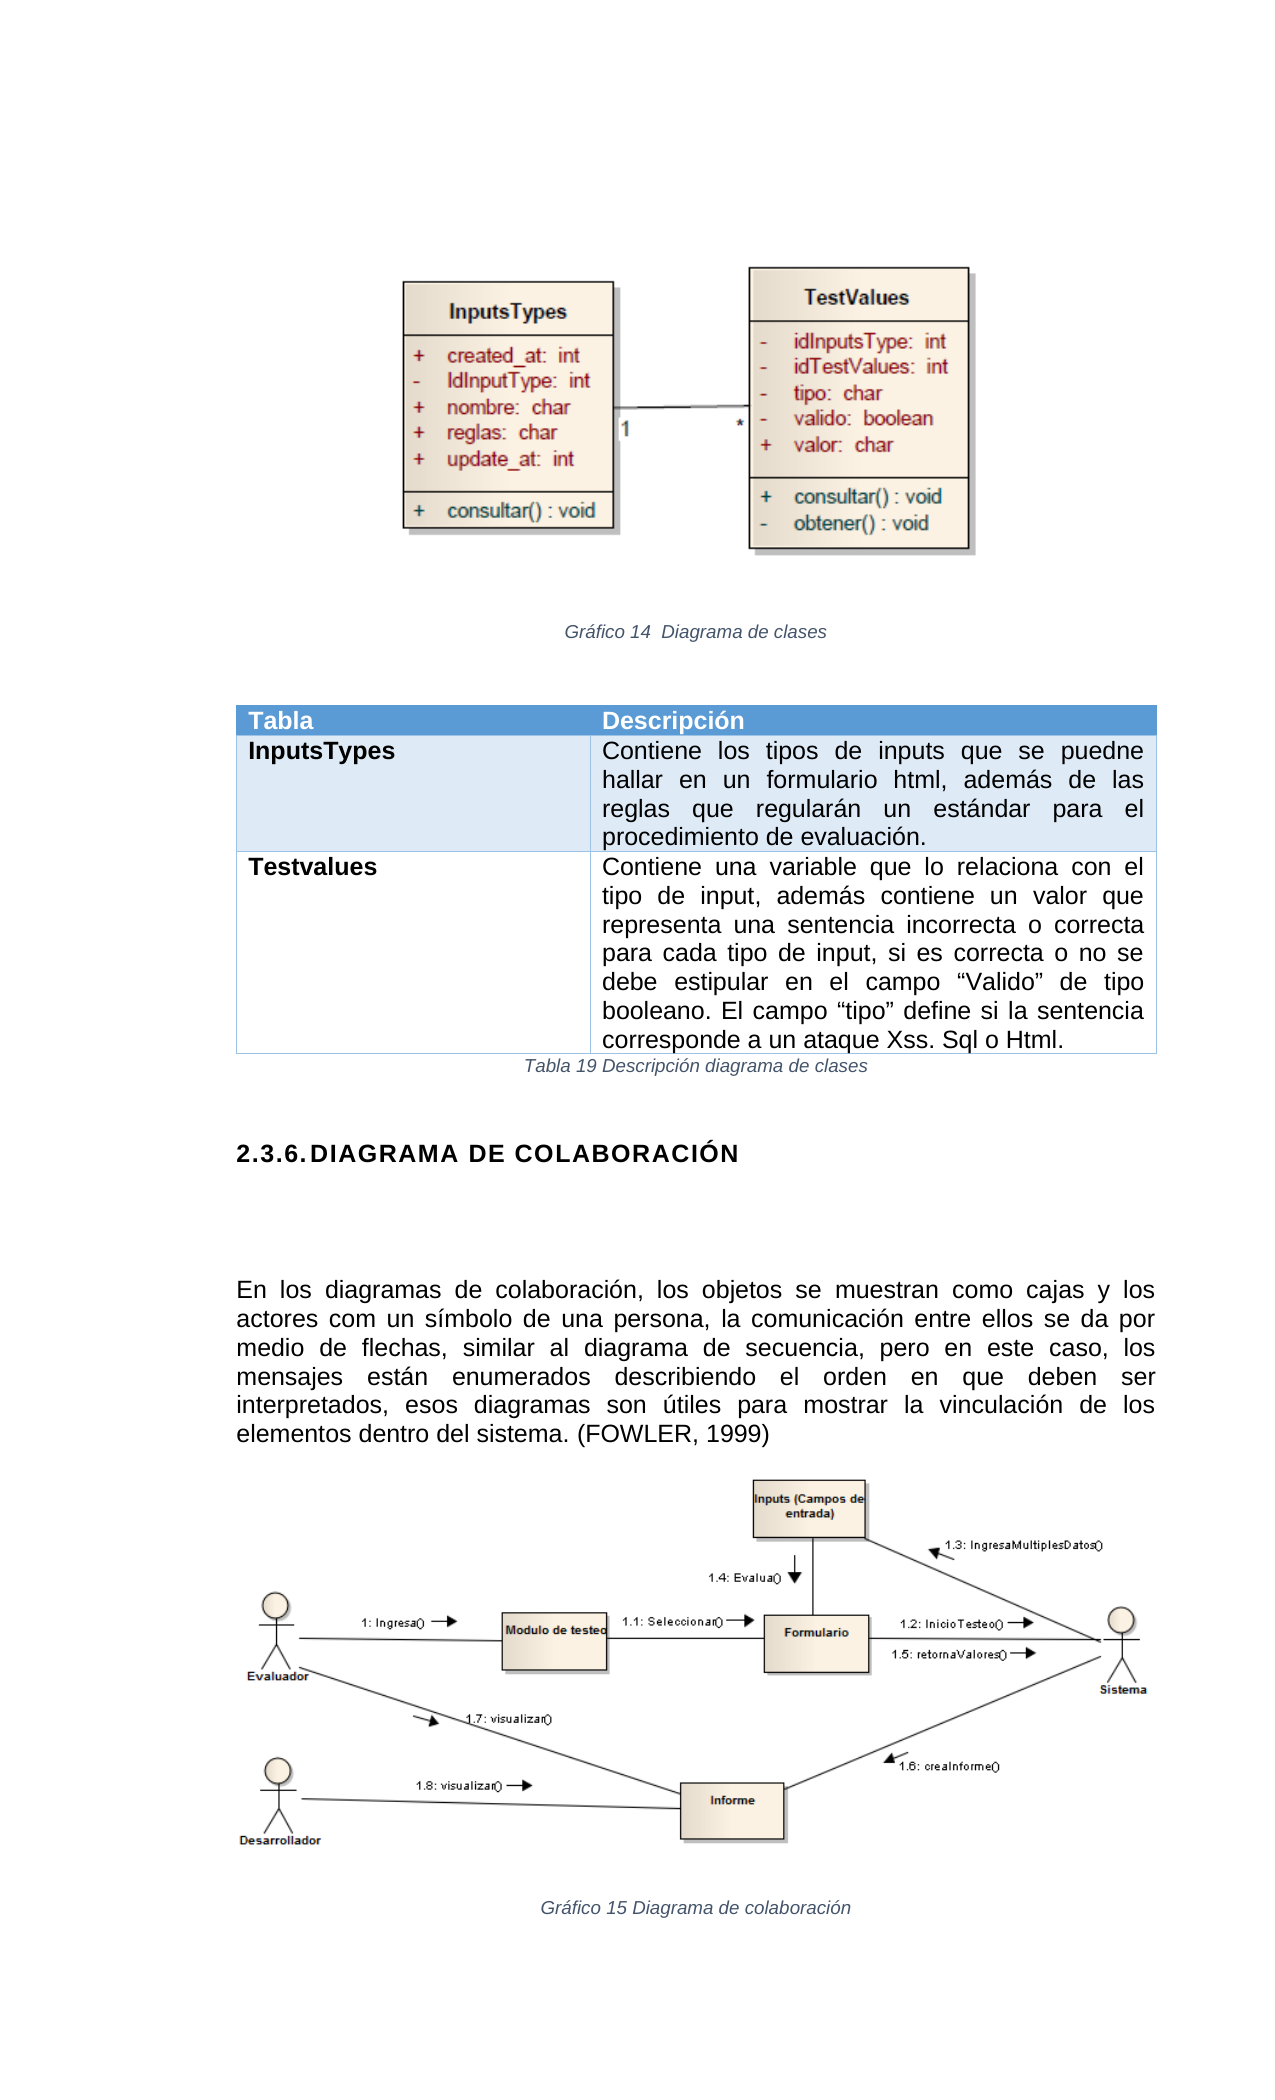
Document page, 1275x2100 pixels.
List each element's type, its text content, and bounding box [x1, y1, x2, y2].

table_header Tabla [237, 706, 590, 735]
subtitle DIAGRAMA DE COLABORACIÓN [236, 1139, 1157, 1168]
text En los diagramas de colaboración, los objetos se muestran como cajas y los actores com un símbolo de una persona, la comunicación entre ellos se da por medio de flechas, similar al diagrama de secuencia, pero en este caso, los mensajes están enumerados describiendo el orden en que deben ser interpretados, esos diagramas son útiles para mostrar la vinculación de los elementos dentro del sistema. (FOWLER, 1999) [236, 1275, 1157, 1448]
picture [236, 1464, 1157, 1881]
table_cell Contiene una variable que lo relaciona con el tipo de input, además contiene un valor que representa una sentencia incorrecta o correcta para cada tipo de input, si es correcta o no se debe estipular en el campo “Valido” de tipo booleano. El campo “tipo” define si la sentencia corresponde a un ataque Xss. Sql o Html. [591, 852, 1156, 1053]
picture [367, 236, 1026, 590]
table_cell InputsTypes [237, 736, 590, 851]
table_header Descripción [591, 706, 1156, 735]
table_cell Testvalues [237, 852, 590, 1053]
table_cell Contiene los tipos de inputs que se puedne hallar en un formulario html, además de las reglas que regularán un estándar para el procedimiento de evaluación. [591, 736, 1156, 851]
